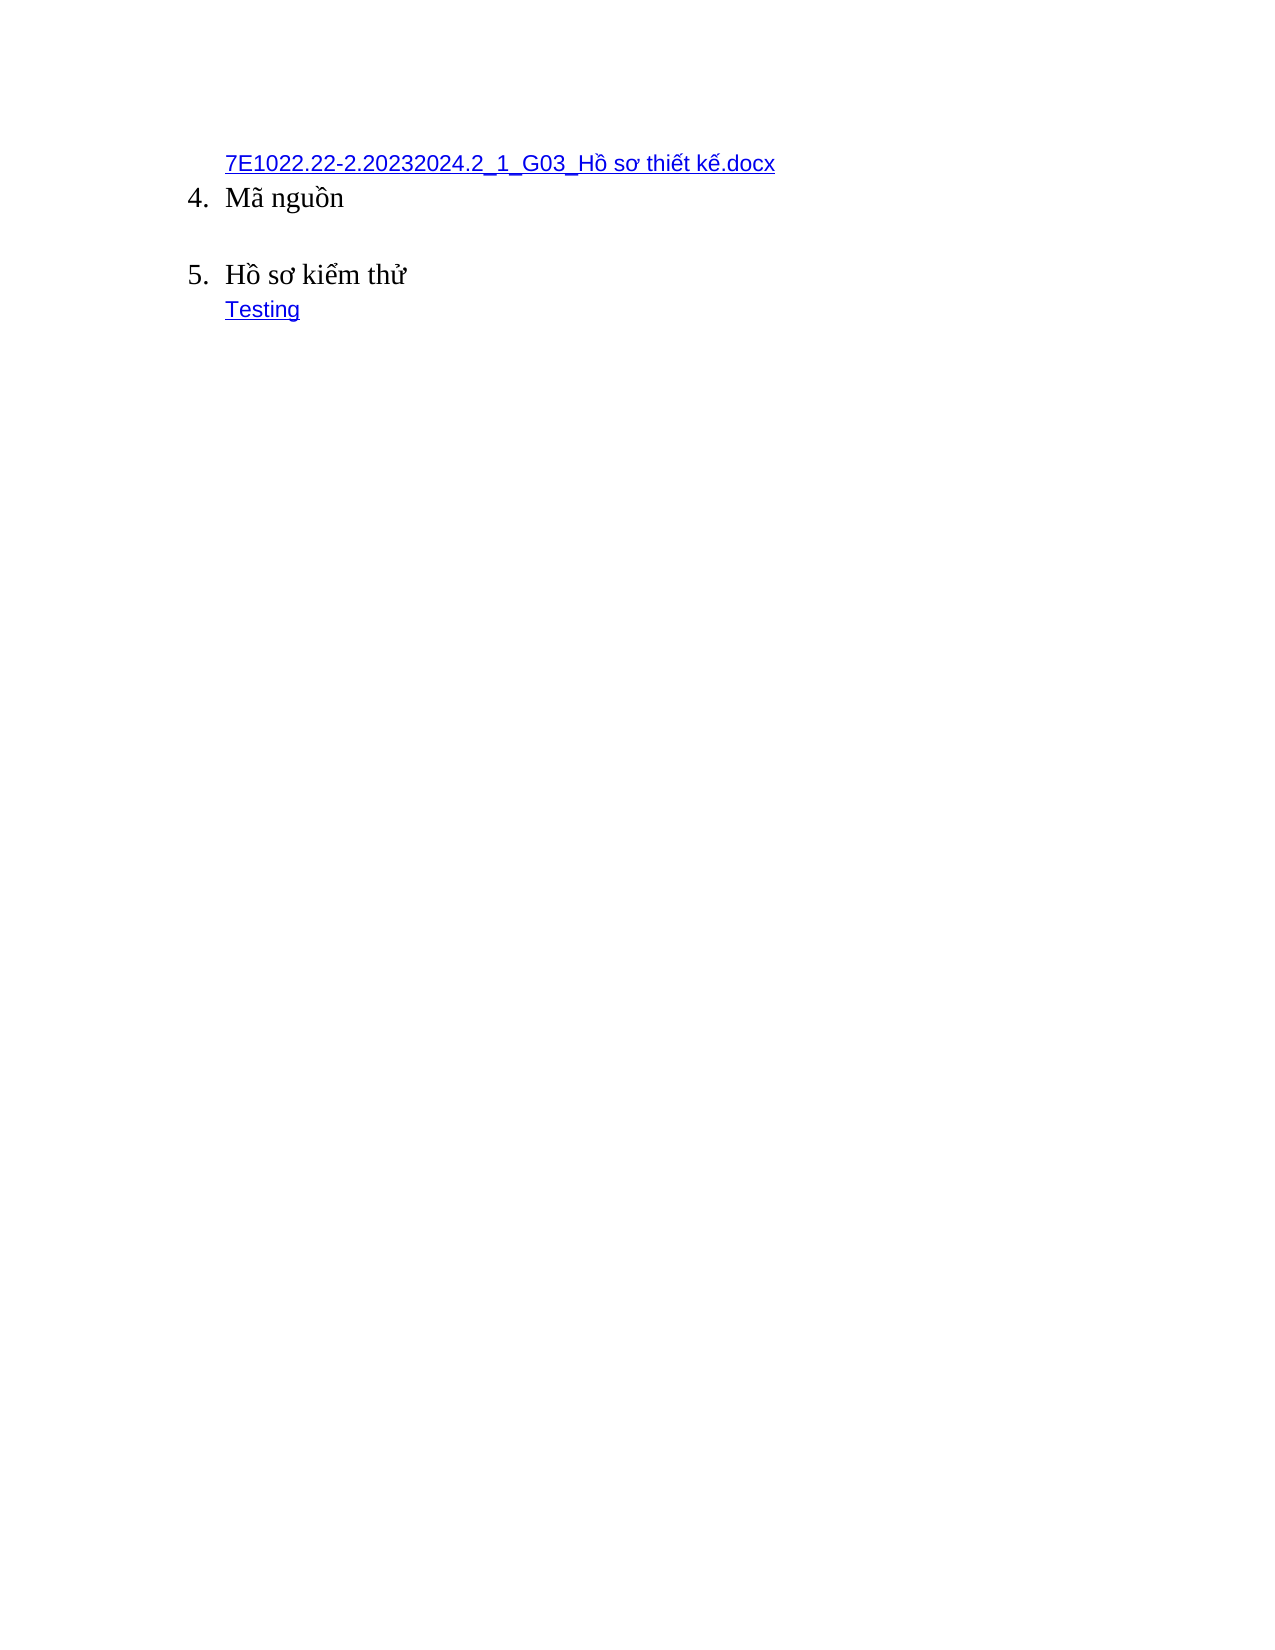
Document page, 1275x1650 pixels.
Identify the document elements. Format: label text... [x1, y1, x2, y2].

list Hồ sơ kiểm thử [187, 257, 1125, 291]
list Mã nguồn [187, 180, 1125, 214]
text Testing [225, 296, 1125, 322]
text 7E1022.22-2.20232024.2_1_G03_Hồ sơ thiết kế.docx [225, 150, 1125, 176]
